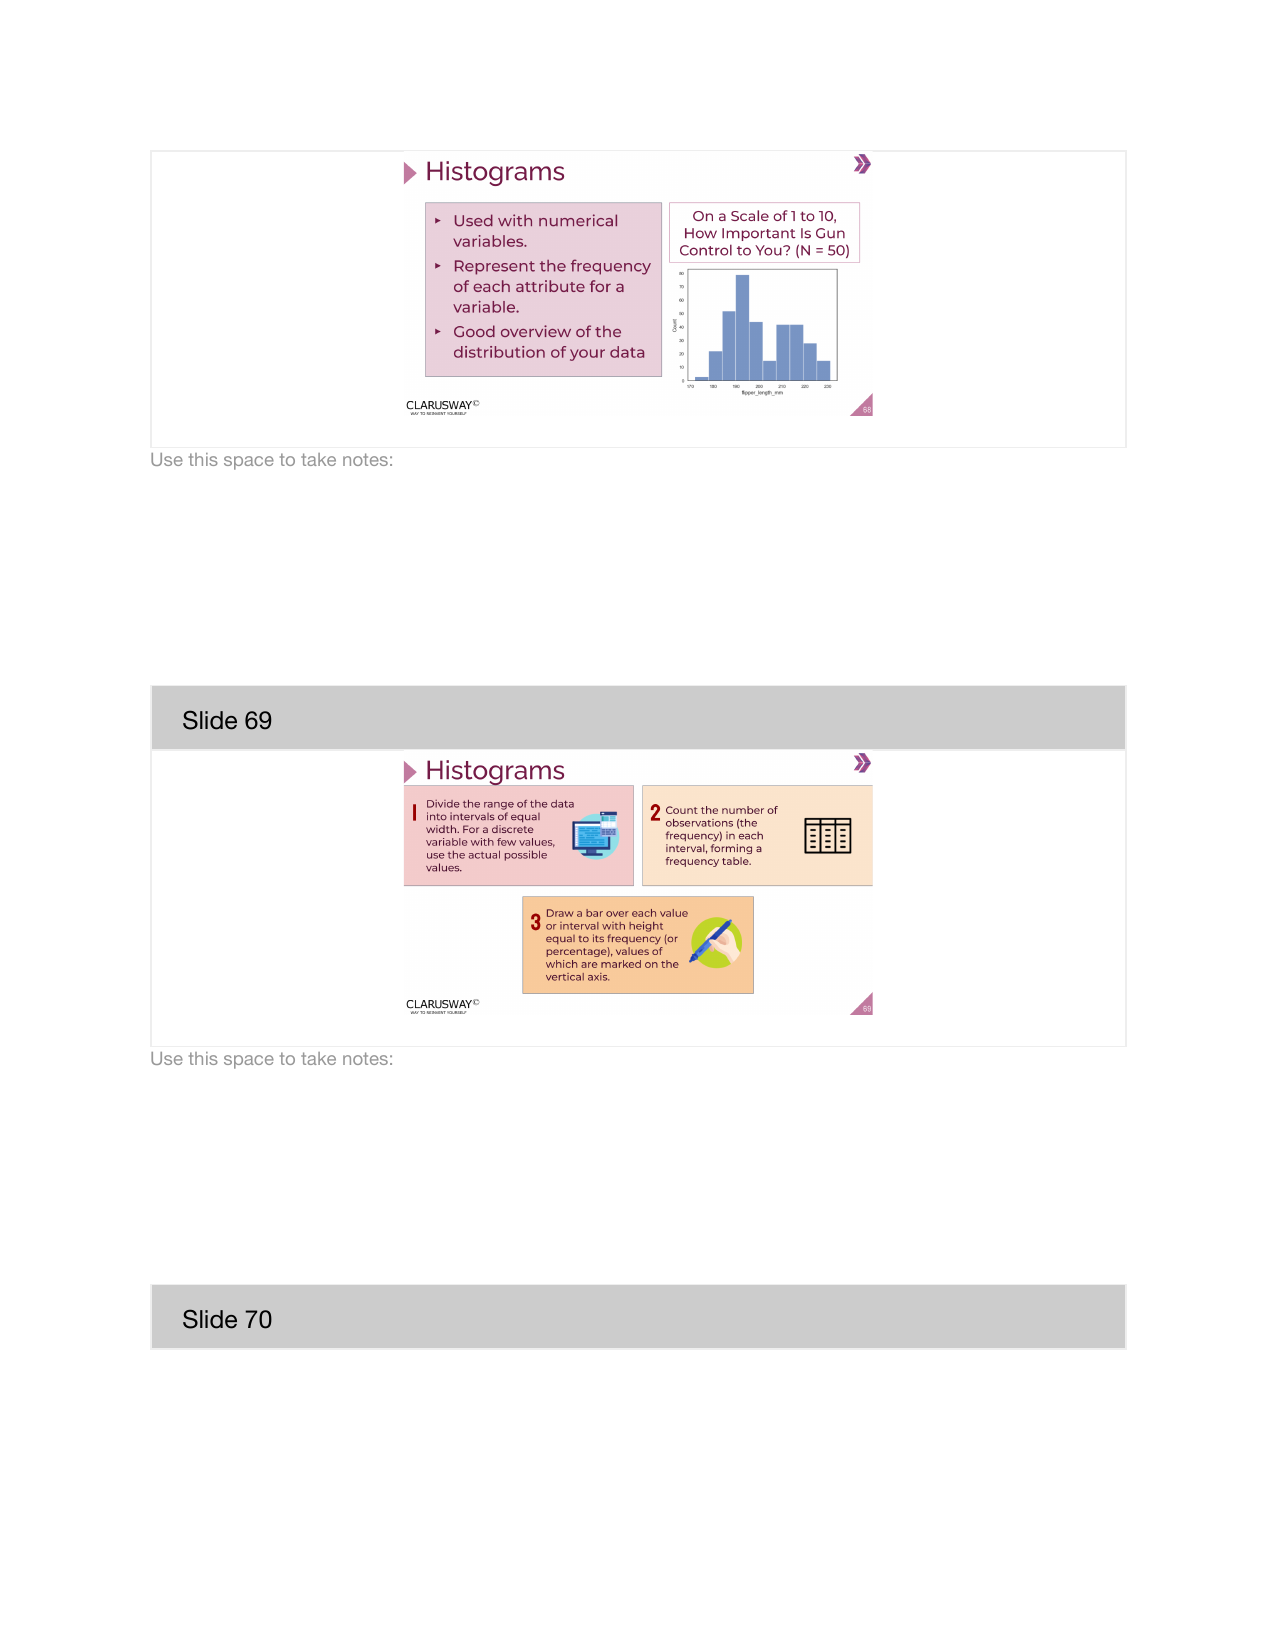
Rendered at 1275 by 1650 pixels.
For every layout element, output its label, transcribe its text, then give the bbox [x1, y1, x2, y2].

text Use this space to take notes: [150, 1047, 1125, 1071]
picture [403, 151, 873, 416]
picture [403, 750, 873, 1015]
table_cell [152, 152, 1125, 447]
table_cell [152, 751, 1125, 1046]
table_header Slide 69 [152, 686, 1125, 749]
table_header Slide 70 [152, 1285, 1125, 1348]
text Use this space to take notes: [150, 448, 1125, 472]
